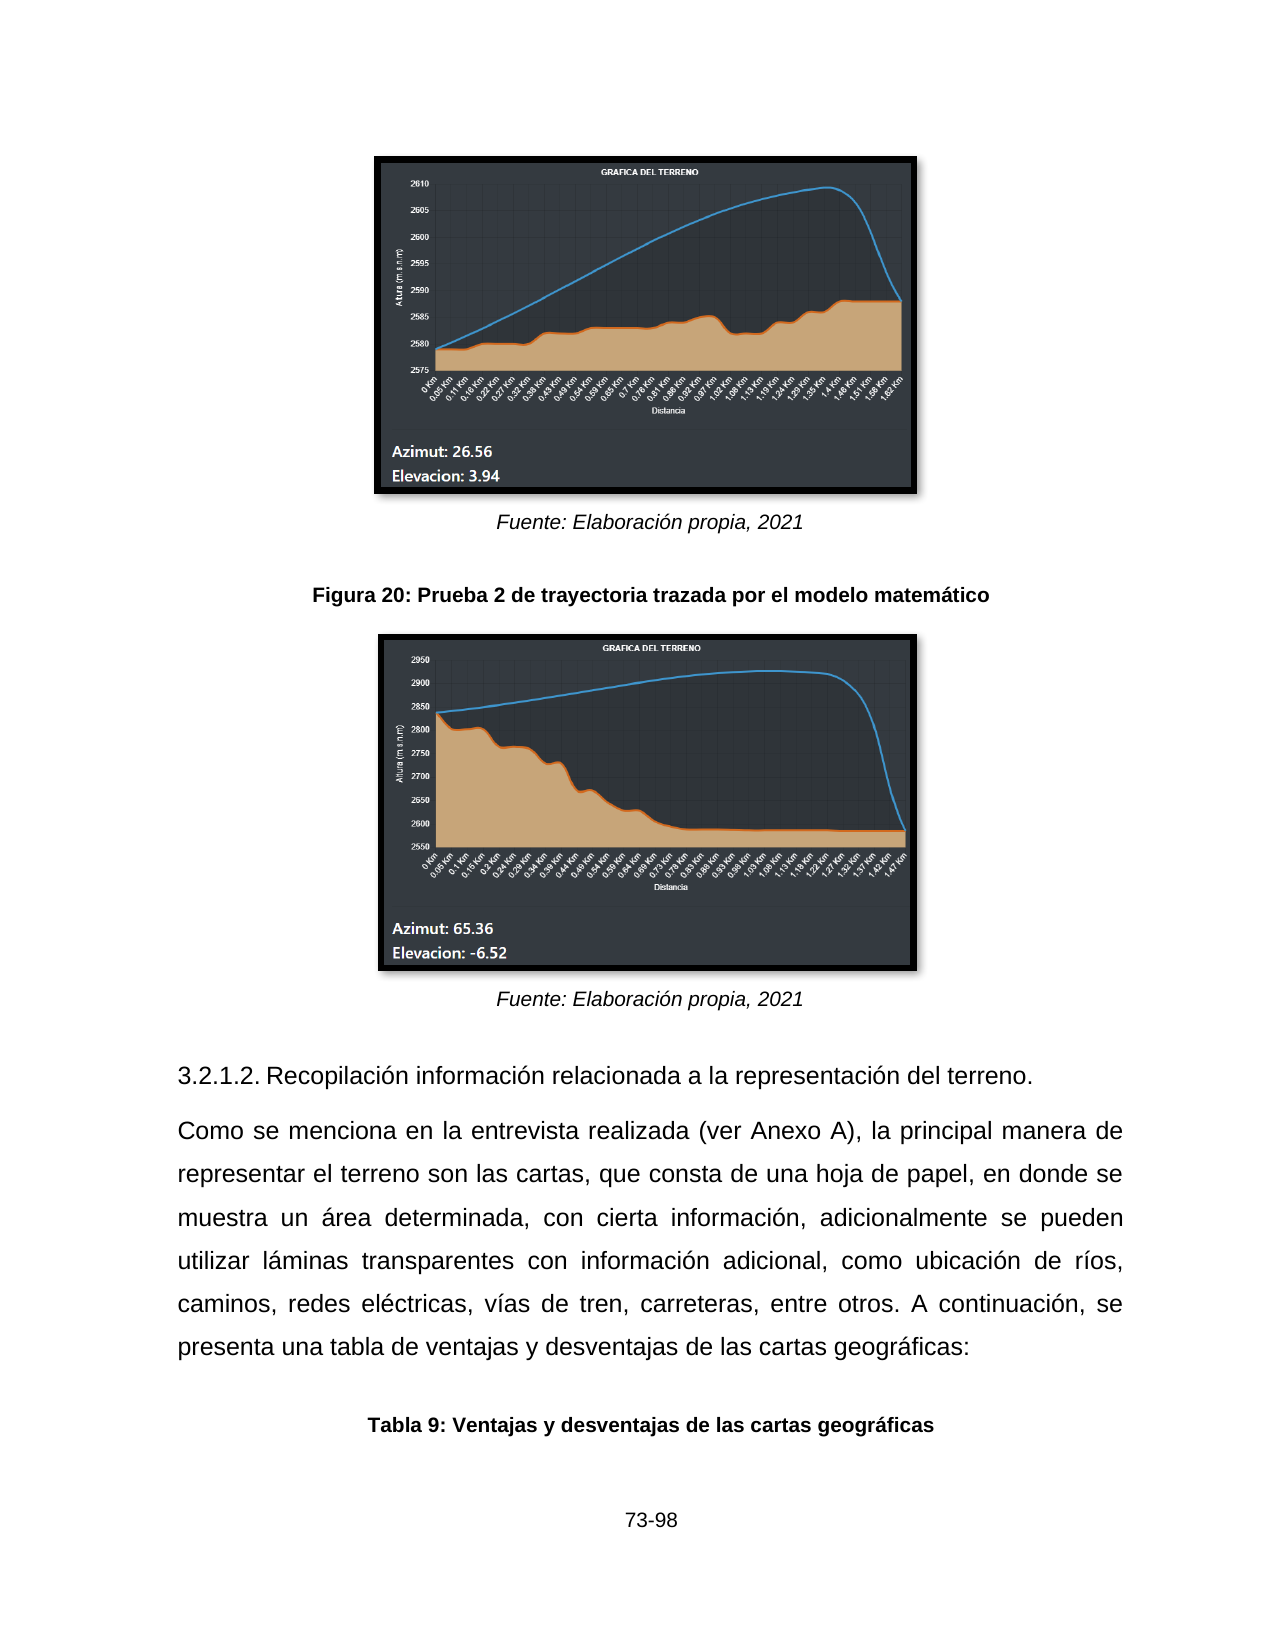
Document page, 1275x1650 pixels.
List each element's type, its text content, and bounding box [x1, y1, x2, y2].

text Tabla 9: Ventajas y desventajas de las cartas geográficas [177, 1412, 1125, 1436]
text Figura 20: Prueba 2 de trayectoria trazada por el modelo matemático [177, 583, 1125, 607]
text Recopilación información relacionada a la representación del terreno. [177, 1061, 1125, 1089]
picture [384, 640, 910, 965]
picture [381, 163, 911, 487]
text Como se menciona en la entrevista realizada (ver Anexo A), la principal manera de representar el terreno son las cartas, que consta de una hoja de papel, en donde se muestra un área determinada, con cierta información, adicionalmente se pueden utilizar láminas transparentes con información adicional, como ubicación de ríos, caminos, redes eléctricas, vías de tren, carreteras, entre otros. A continuación, se presenta una tabla de ventajas y desventajas de las cartas geográficas: [177, 1116, 1125, 1361]
text Fuente: Elaboración propia, 2021 [177, 987, 1125, 1011]
text Fuente: Elaboración propia, 2021 [177, 509, 1125, 533]
